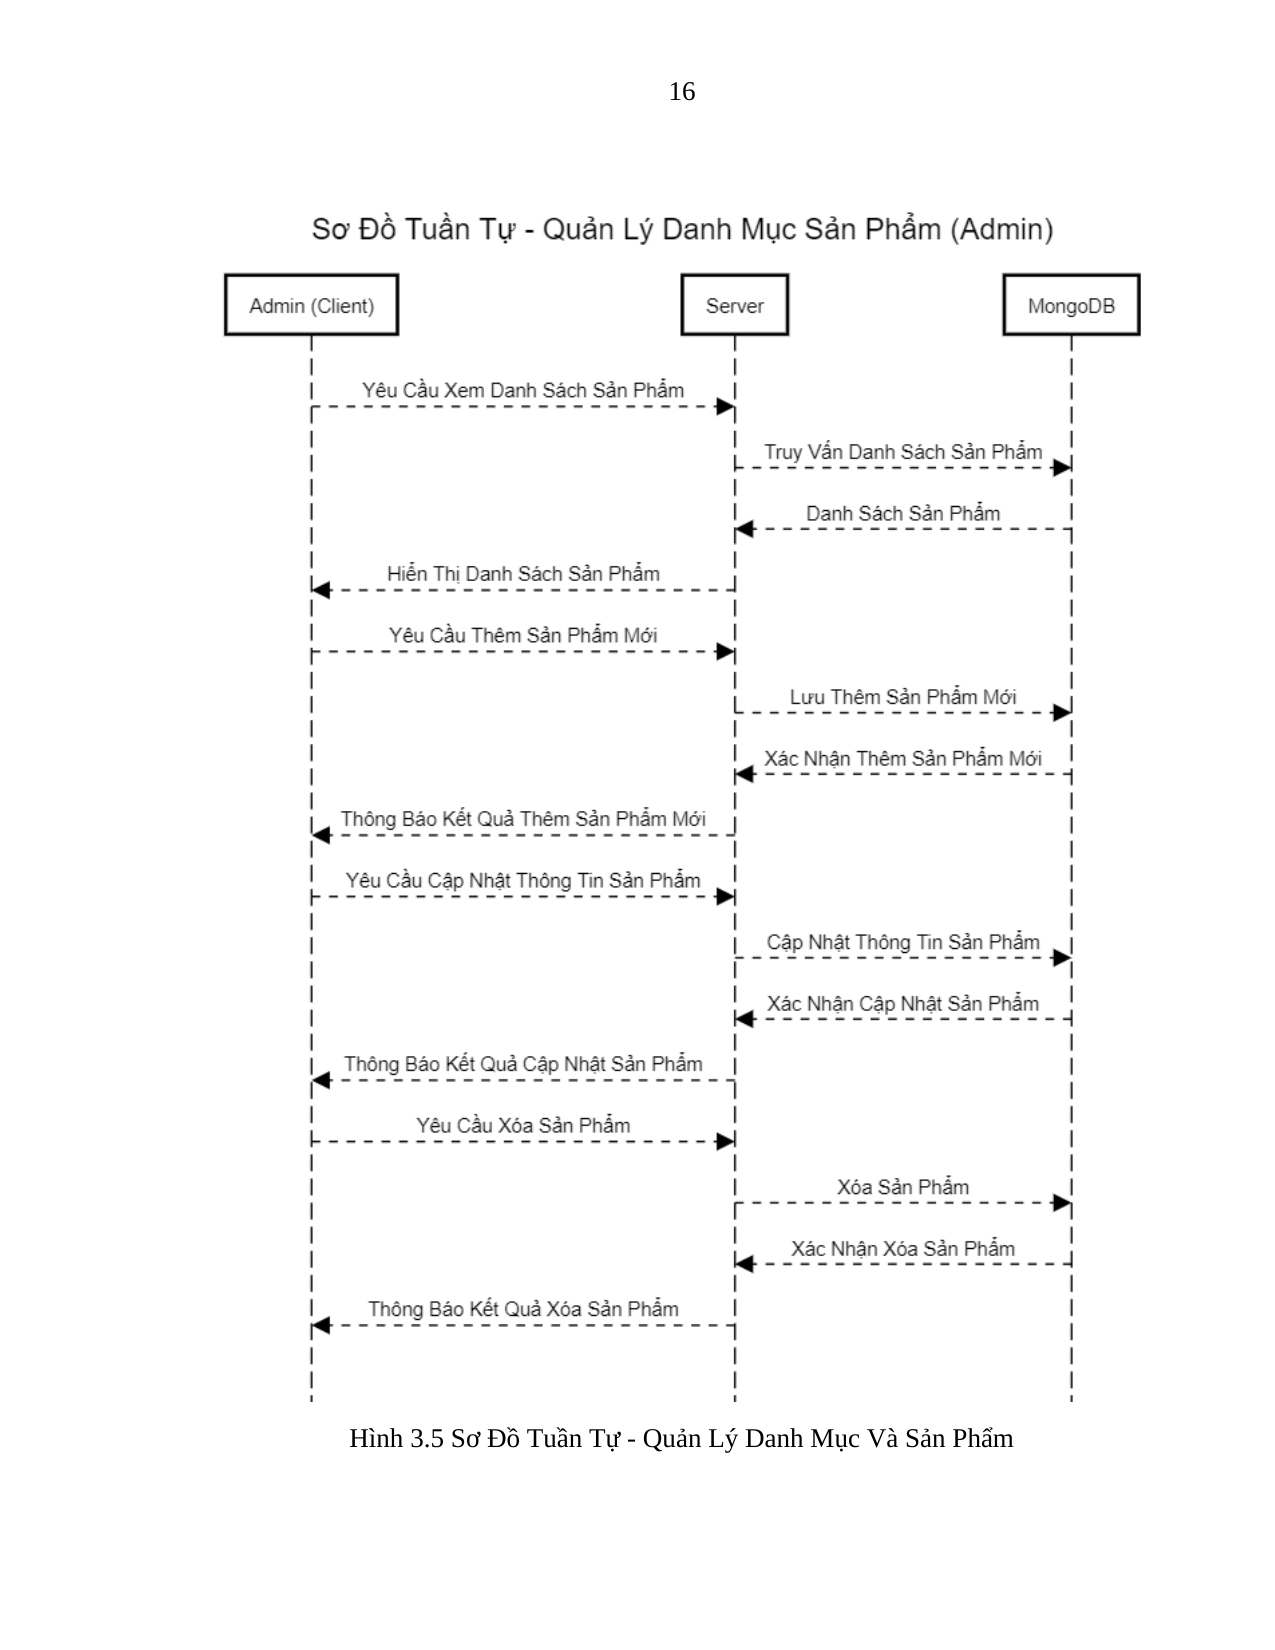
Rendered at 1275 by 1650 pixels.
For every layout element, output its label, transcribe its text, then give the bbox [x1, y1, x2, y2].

picture [215, 206, 1149, 1402]
